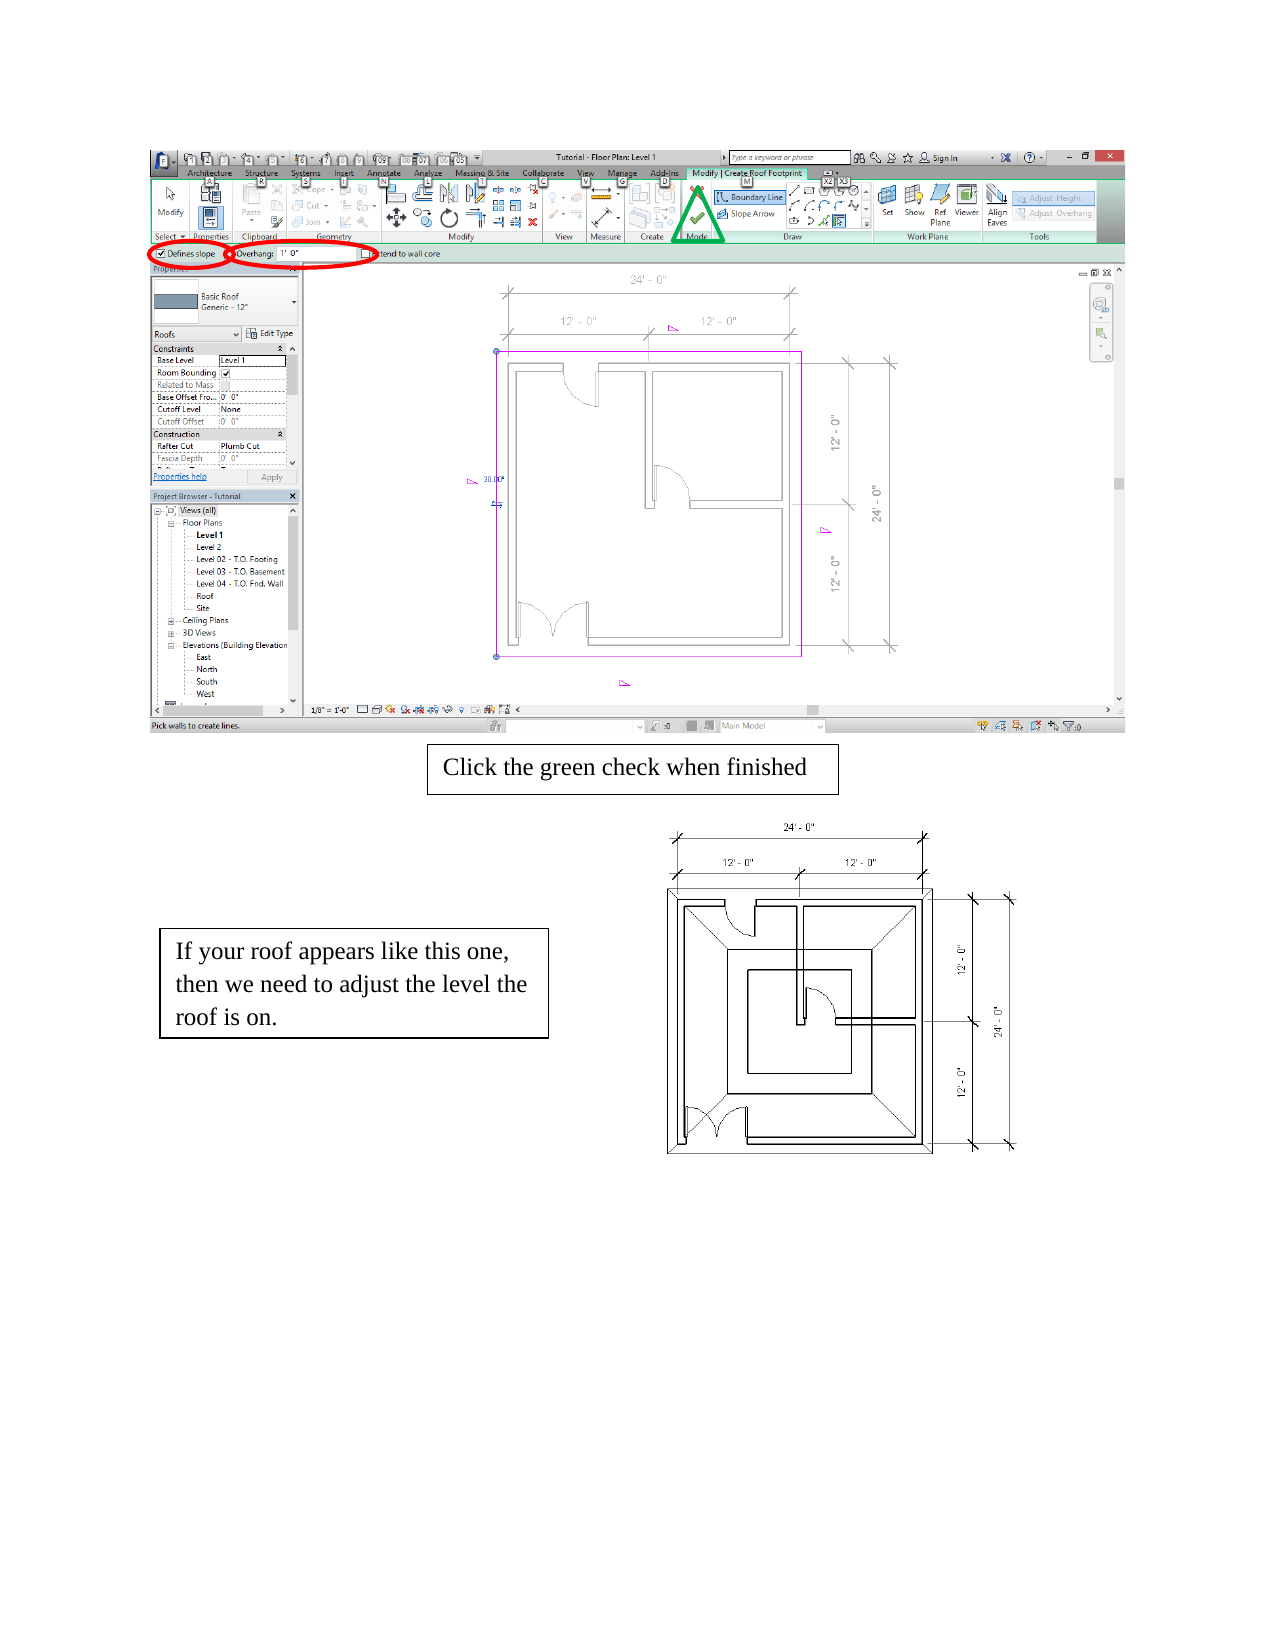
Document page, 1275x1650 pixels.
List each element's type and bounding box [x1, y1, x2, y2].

picture [650, 811, 1029, 1179]
picture [150, 150, 1125, 733]
picture [235, 243, 374, 265]
picture [152, 244, 225, 265]
